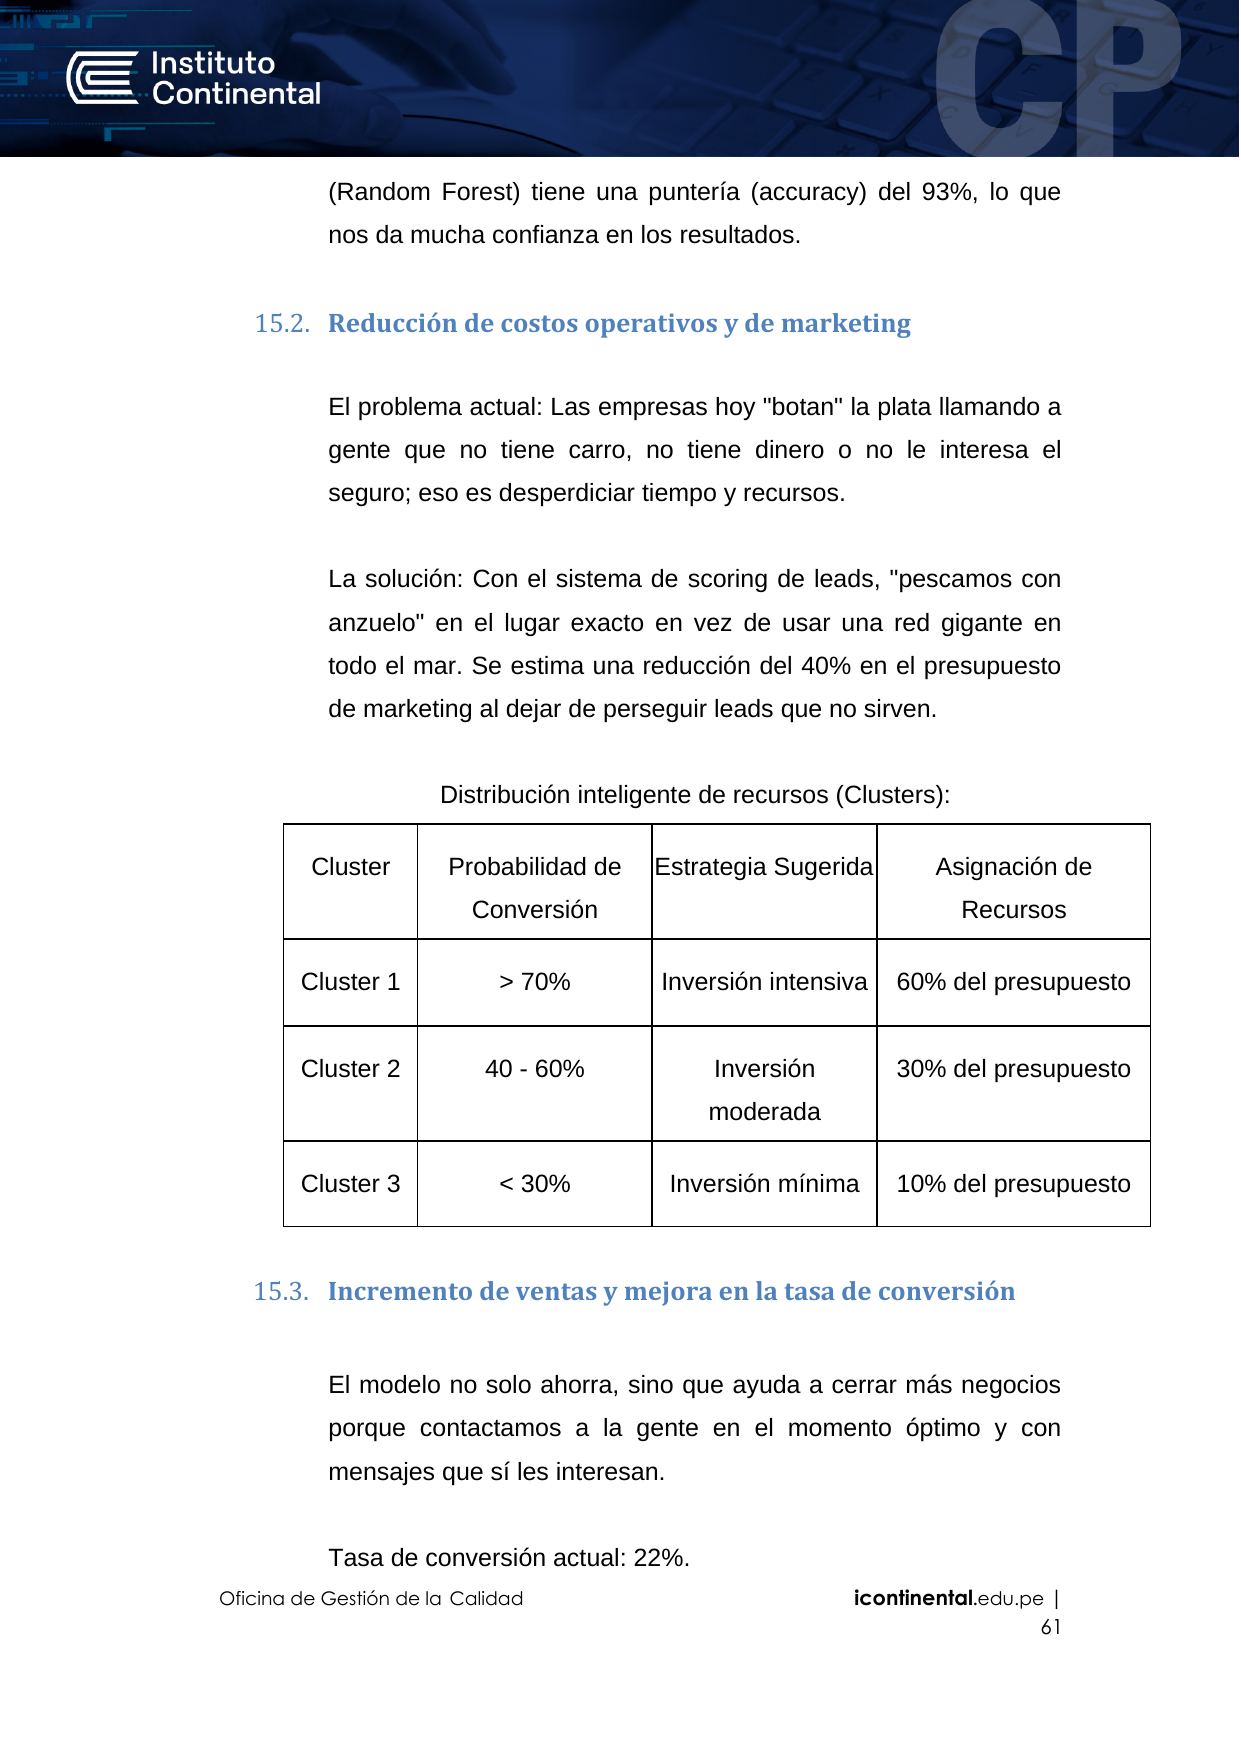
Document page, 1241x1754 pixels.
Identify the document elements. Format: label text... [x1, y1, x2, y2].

list Incremento de ventas y mejora en la tasa de conversión [253, 1275, 1063, 1307]
table_cell 30% del presupuesto [878, 1027, 1150, 1140]
text El modelo no solo ahorra, sino que ayuda a cerrar más negocios porque contactamos a la gente en el momento óptimo y con mensajes que sí les interesan. [328, 1370, 1063, 1485]
picture [0, 0, 1239, 157]
text La solución: Con el sistema de scoring de leads, "pescamos con anzuelo" en el lugar exacto en vez de usar una red gigante en todo el mar. Se estima una reducción del 40% en el presupuesto de marketing al dejar de perseguir leads que no sirven. [328, 564, 1063, 723]
table_cell Cluster 1 [284, 940, 417, 1025]
table_header Asignación de Recursos [878, 825, 1150, 938]
list Reducción de costos operativos y de marketing [254, 306, 1063, 338]
table_header Probabilidad de Conversión [418, 825, 651, 938]
table_cell < 30% [418, 1142, 651, 1226]
table_cell Cluster 2 [284, 1027, 417, 1140]
table_cell Inversión mínima [653, 1142, 876, 1226]
table_cell 60% del presupuesto [878, 940, 1150, 1025]
table_cell > 70% [418, 940, 651, 1025]
table_header Cluster [284, 825, 417, 938]
table_header Estrategia Sugerida [653, 825, 876, 938]
table_cell 40 - 60% [418, 1027, 651, 1140]
table_cell 10% del presupuesto [878, 1142, 1150, 1226]
table_cell Cluster 3 [284, 1142, 417, 1226]
table_cell Inversión moderada [653, 1027, 876, 1140]
text Distribución inteligente de recursos (Clusters): [328, 780, 1063, 809]
text El problema actual: Las empresas hoy "botan" la plata llamando a gente que no tiene carro, no tiene dinero o no le interesa el seguro; eso es desperdiciar tiempo y recursos. [328, 392, 1063, 507]
table_cell Inversión intensiva [653, 940, 876, 1025]
text Tasa de conversión actual: 22%. [328, 1543, 1063, 1571]
